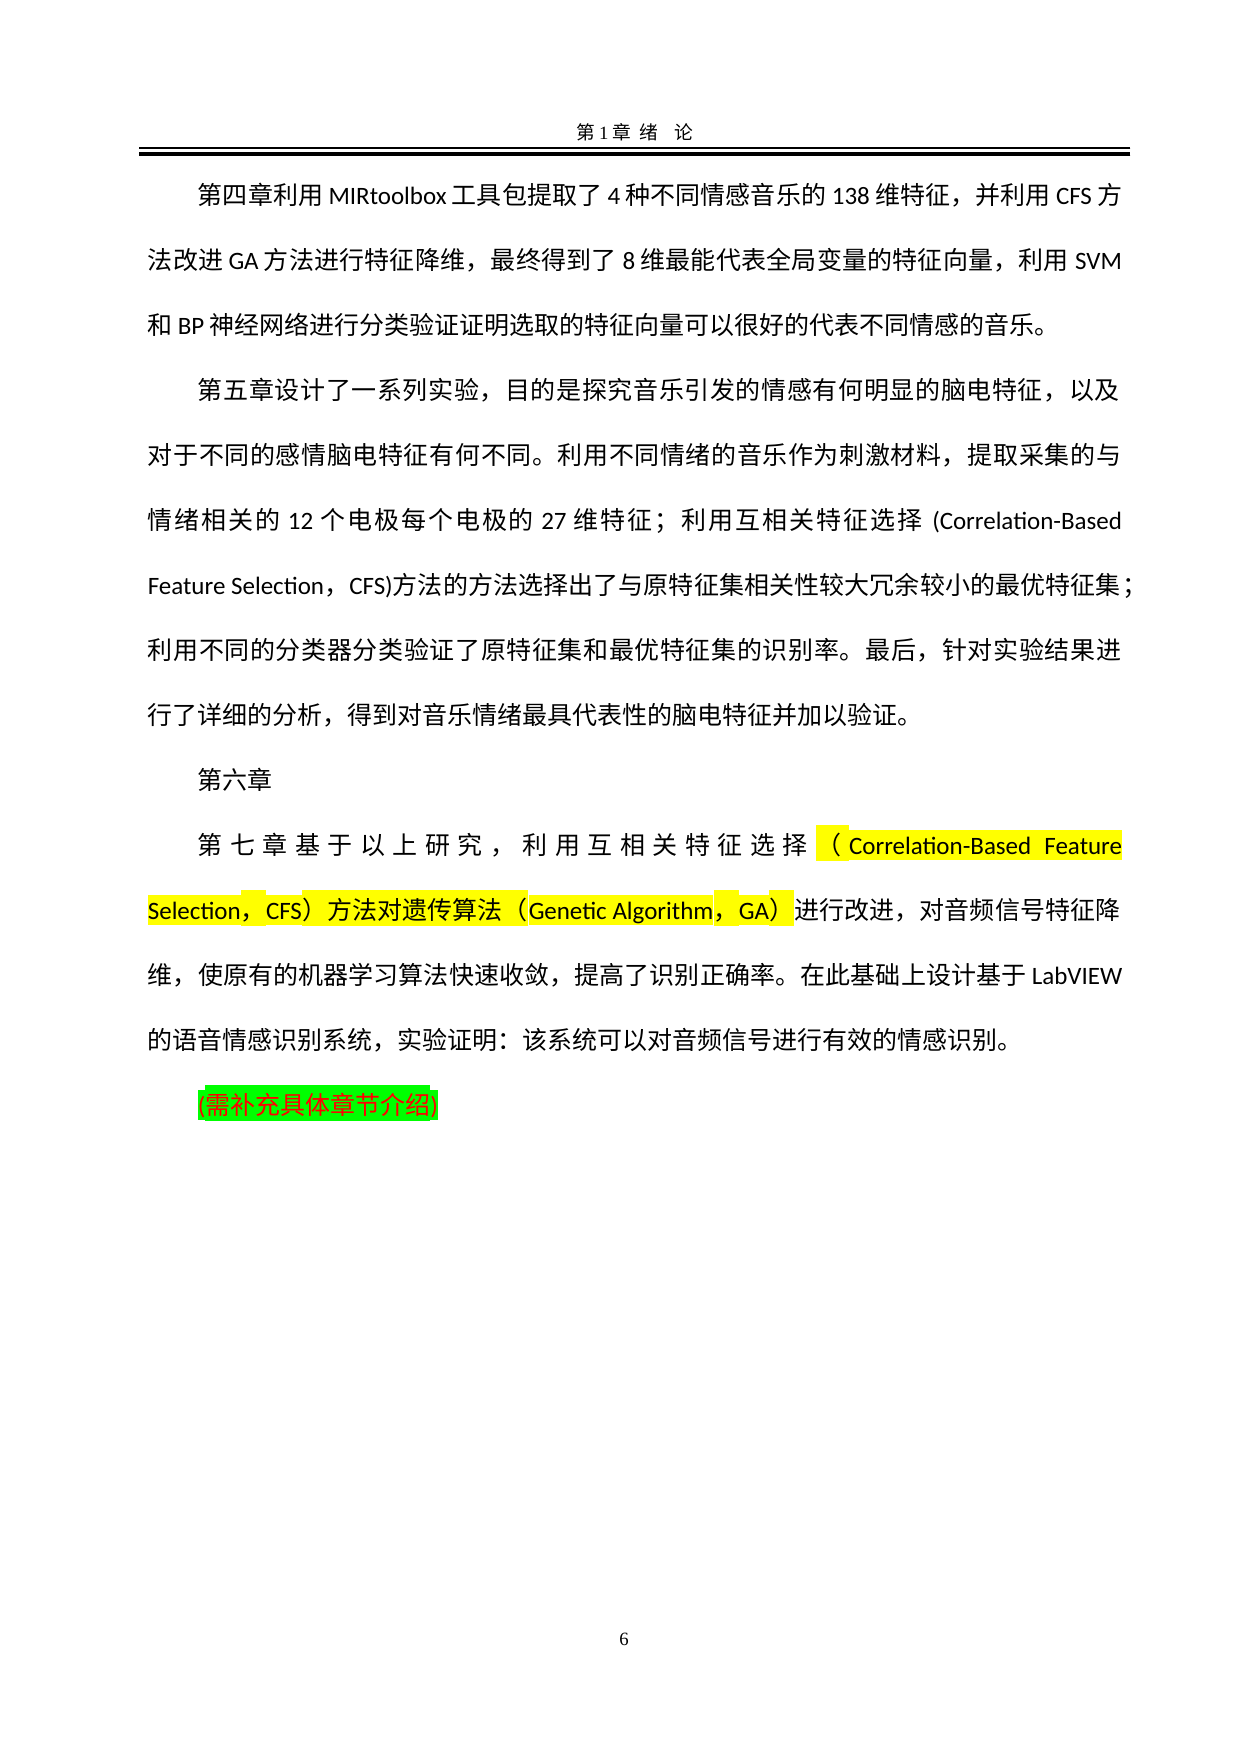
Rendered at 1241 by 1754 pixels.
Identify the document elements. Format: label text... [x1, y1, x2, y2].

text 第四章利用MIRtoolbox工具包提取了4种不同情感音乐的138维特征，并利用CFS方法改进GA方法进行特征降维，最终得到了8维最能代表全局变量的特征向量，利用SVM和BP神经网络进行分类验证证明选取的特征向量可以很好的代表不同情感的音乐。 [148, 161, 1122, 356]
text (需补充具体章节介绍) [148, 1071, 1122, 1136]
text 第六章 [148, 746, 1122, 811]
text 第七章基于以上研究，利用互相关特征选择（Correlation-Based Feature Selection，CFS）方法对遗传算法（Genetic Algorithm，GA）进行改进，对音频信号特征降维，使原有的机器学习算法快速收敛，提高了识别正确率。在此基础上设计基于LabVIEW的语音情感识别系统，实验证明：该系统可以对音频信号进行有效的情感识别。 [148, 811, 1122, 1071]
text 第五章设计了一系列实验，目的是探究音乐引发的情感有何明显的脑电特征，以及对于不同的感情脑电特征有何不同。利用不同情绪的音乐作为刺激材料，提取采集的与情绪相关的12个电极每个电极的27维特征；利用互相关特征选择 (Correlation-Based Feature Selection，CFS)方法的方法选择出了与原特征集相关性较大冗余较小的最优特征集；利用不同的分类器分类验证了原特征集和最优特征集的识别率。最后，针对实验结果进行了详细的分析，得到对音乐情绪最具代表性的脑电特征并加以验证。 [148, 356, 1122, 746]
